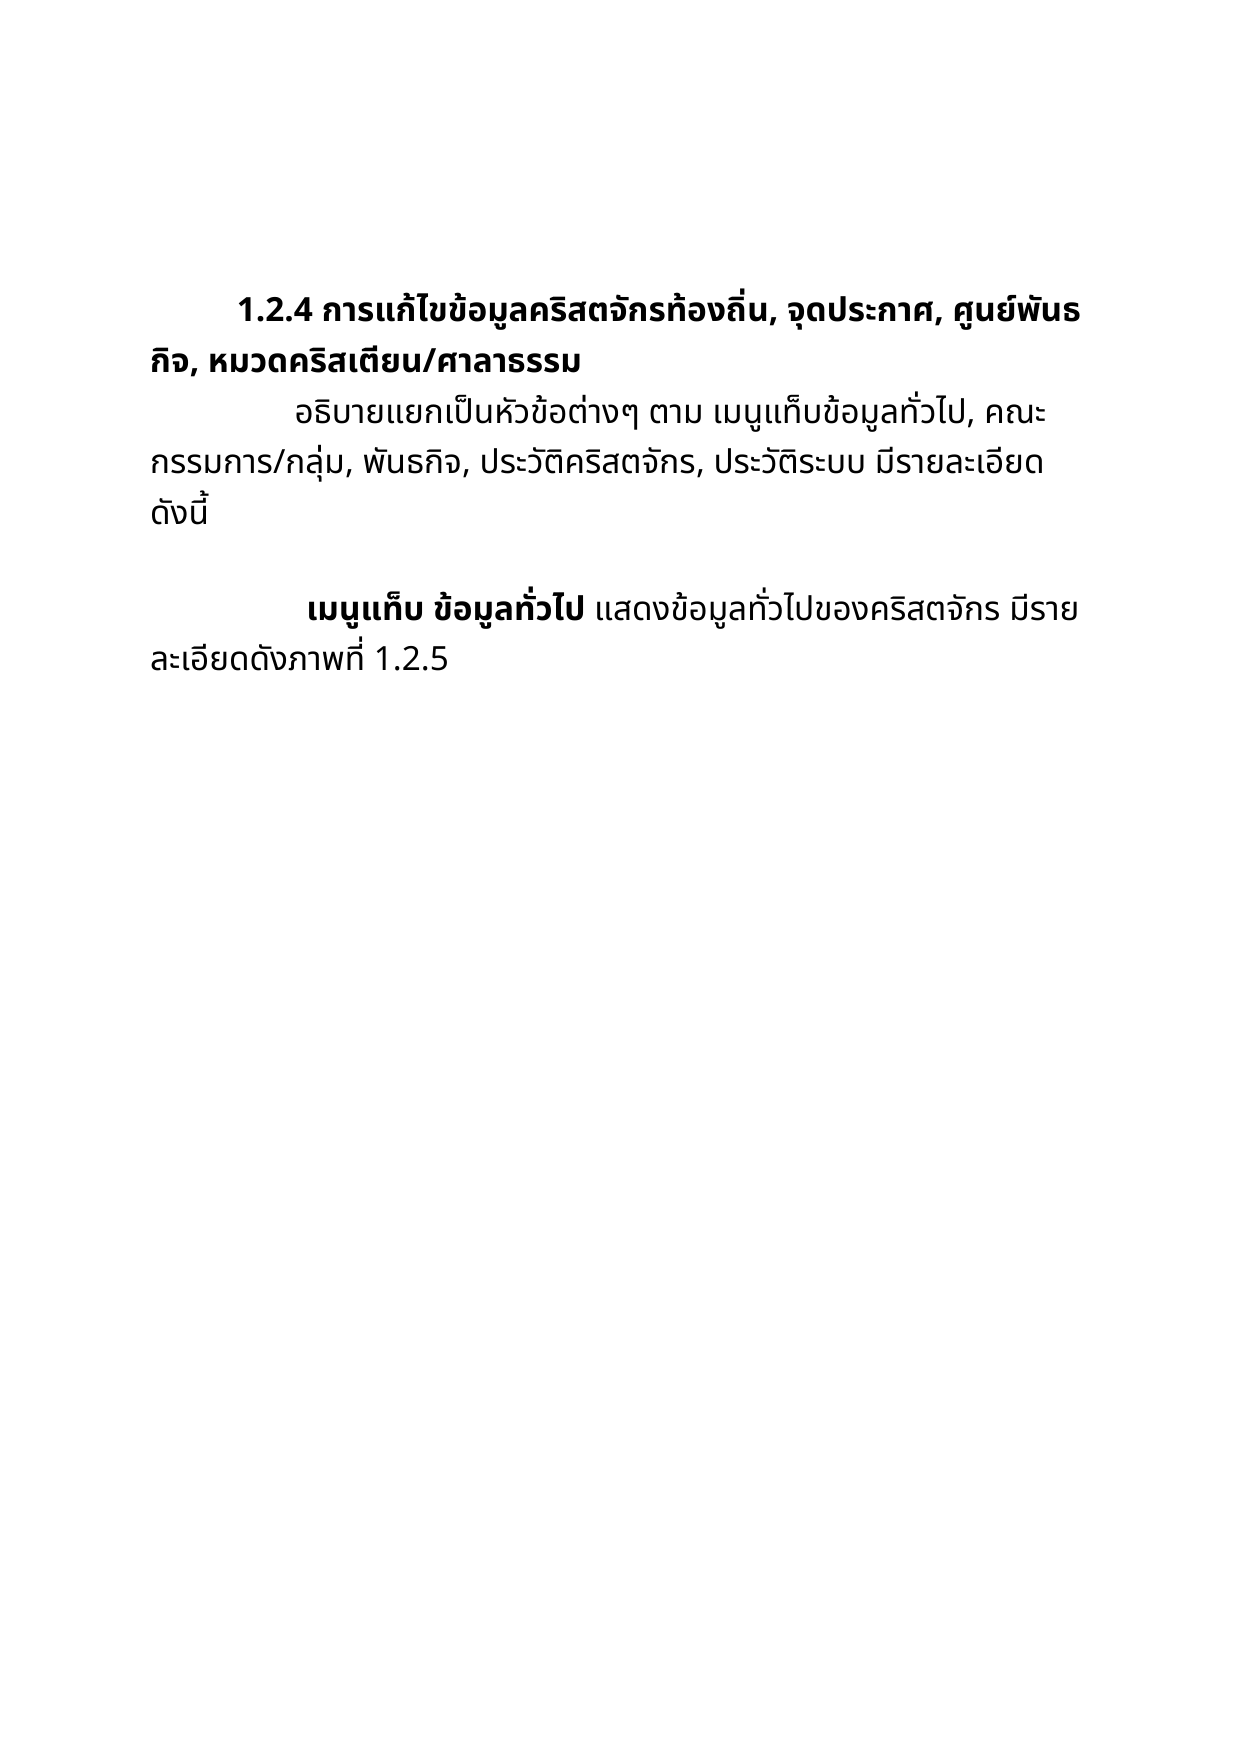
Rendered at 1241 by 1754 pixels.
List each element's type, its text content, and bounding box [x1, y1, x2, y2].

text เมนูแท็บ ข้อมูลทั่วไป แสดงข้อมูลทั่วไปของคริสตจักร มีรายละเอียดดังภาพที่ 1.2.5 [150, 584, 1090, 686]
text อธิบายแยกเป็นหัวข้อต่างๆ ตาม เมนูแท็บข้อมูลทั่วไป, คณะกรรมการ/กลุ่ม, พันธกิจ, ประวัติคริสตจักร, ประวัติระบบ มีรายละเอียดดังนี้ [150, 387, 1090, 539]
text 1.2.4 การแก้ไขข้อมูลคริสตจักรท้องถิ่น, จุดประกาศ, ศูนย์พันธกิจ, หมวดคริสเตียน/ศาลาธรรม [150, 286, 1090, 387]
